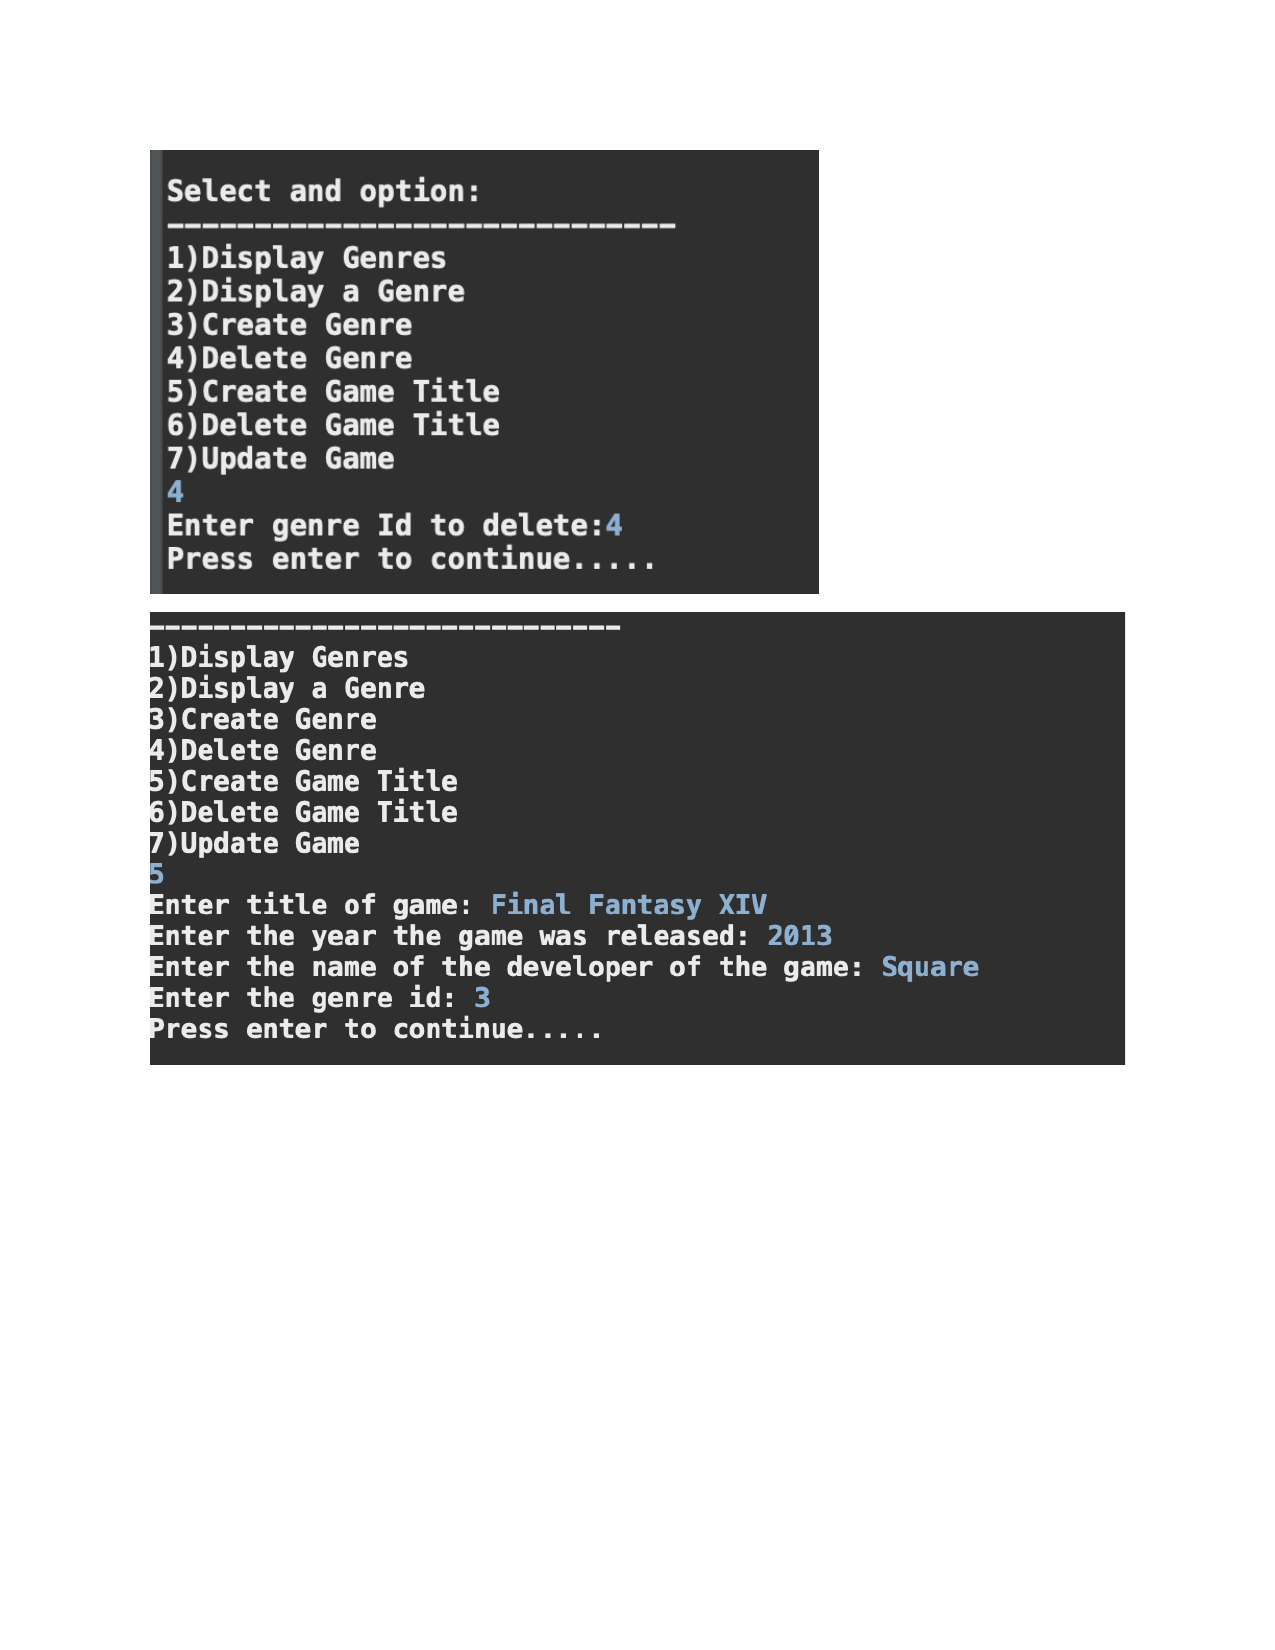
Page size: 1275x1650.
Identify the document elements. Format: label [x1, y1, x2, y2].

picture [150, 150, 819, 594]
picture [150, 612, 1125, 1065]
